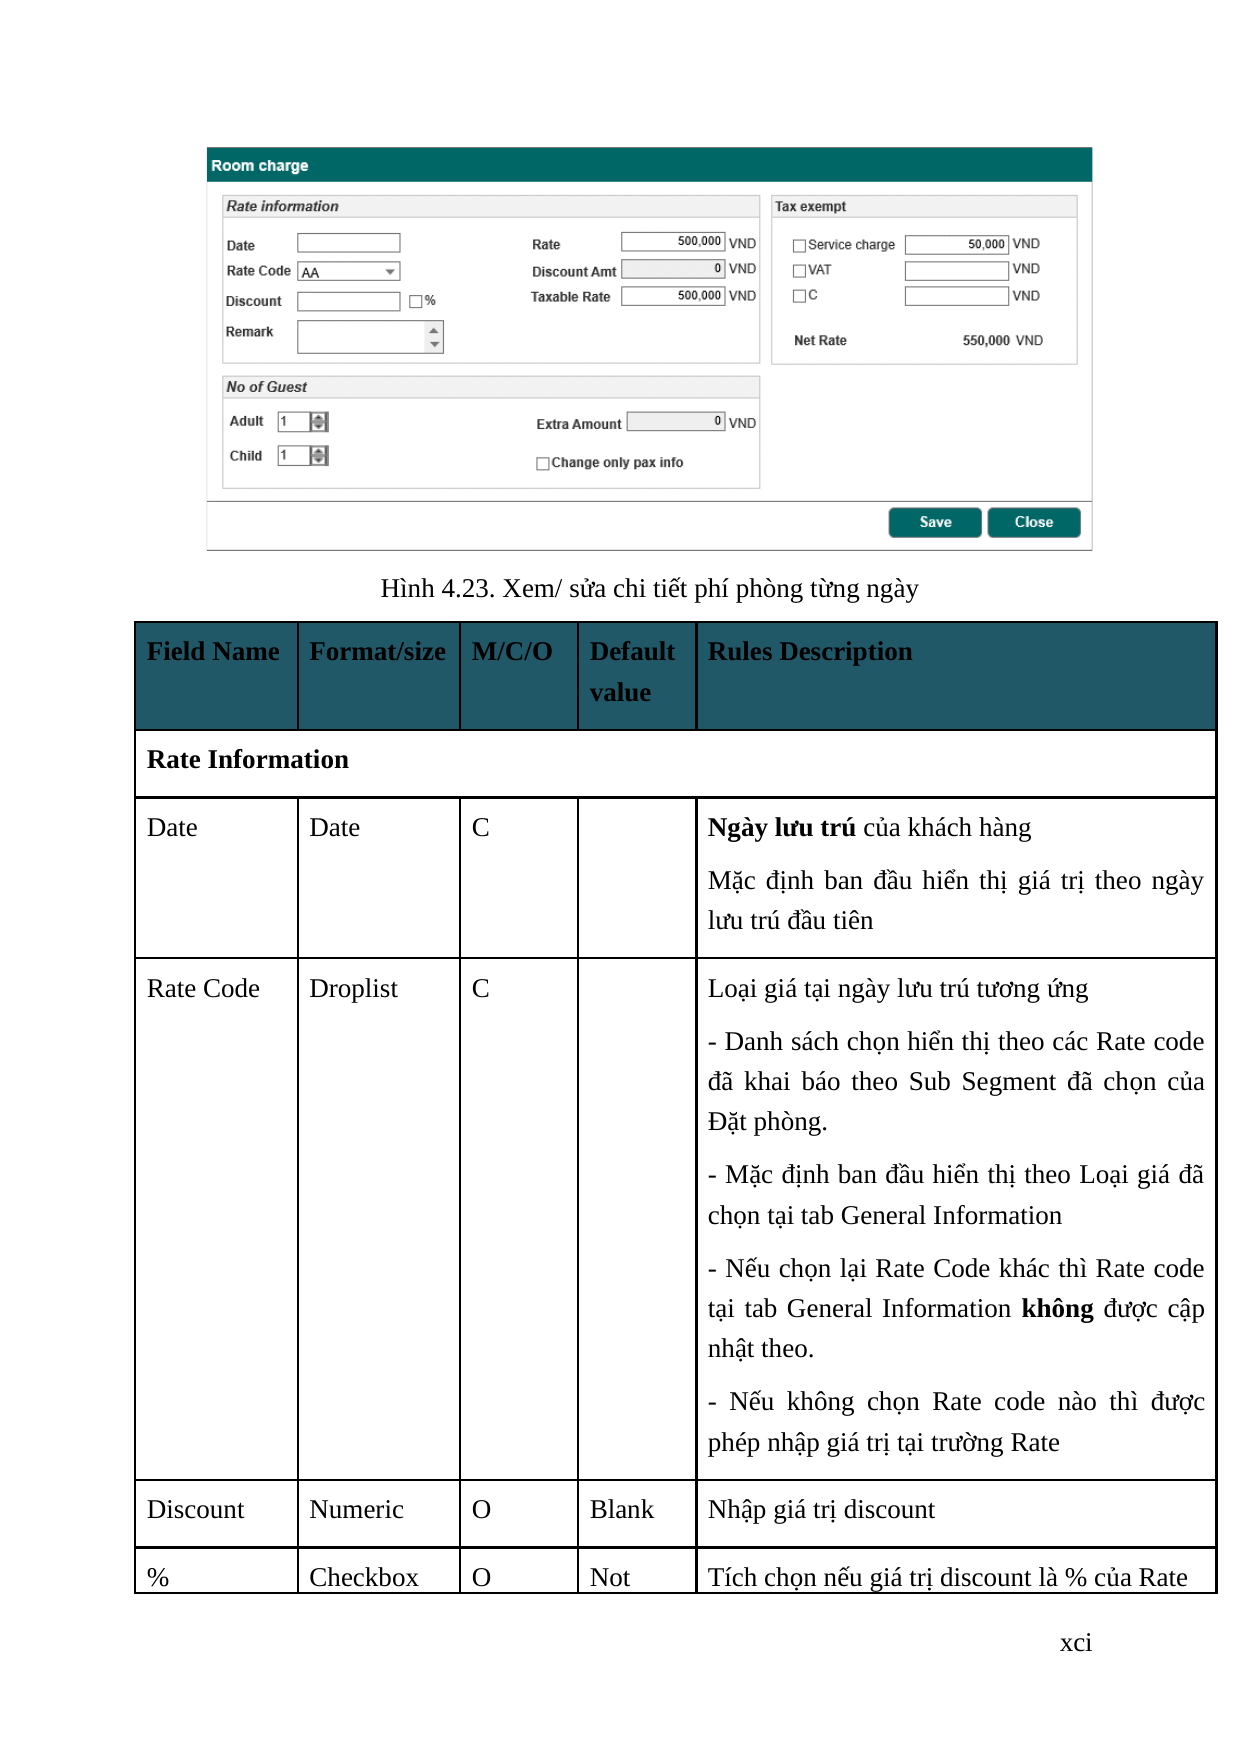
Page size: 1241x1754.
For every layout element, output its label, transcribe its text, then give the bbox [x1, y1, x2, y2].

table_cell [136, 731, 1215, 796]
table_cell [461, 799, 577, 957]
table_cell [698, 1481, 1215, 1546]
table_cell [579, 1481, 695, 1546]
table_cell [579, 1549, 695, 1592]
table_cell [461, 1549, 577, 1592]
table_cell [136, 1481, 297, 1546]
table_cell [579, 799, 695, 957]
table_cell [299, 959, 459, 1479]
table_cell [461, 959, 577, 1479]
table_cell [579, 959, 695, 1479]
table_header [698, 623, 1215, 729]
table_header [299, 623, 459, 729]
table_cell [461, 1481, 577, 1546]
picture [206, 147, 1093, 551]
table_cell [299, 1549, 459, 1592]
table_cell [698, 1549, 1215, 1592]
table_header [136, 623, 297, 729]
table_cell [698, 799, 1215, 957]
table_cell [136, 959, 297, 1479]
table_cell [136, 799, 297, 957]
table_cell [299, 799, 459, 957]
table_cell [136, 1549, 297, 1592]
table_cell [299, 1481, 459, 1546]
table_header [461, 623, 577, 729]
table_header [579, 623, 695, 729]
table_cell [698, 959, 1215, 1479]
